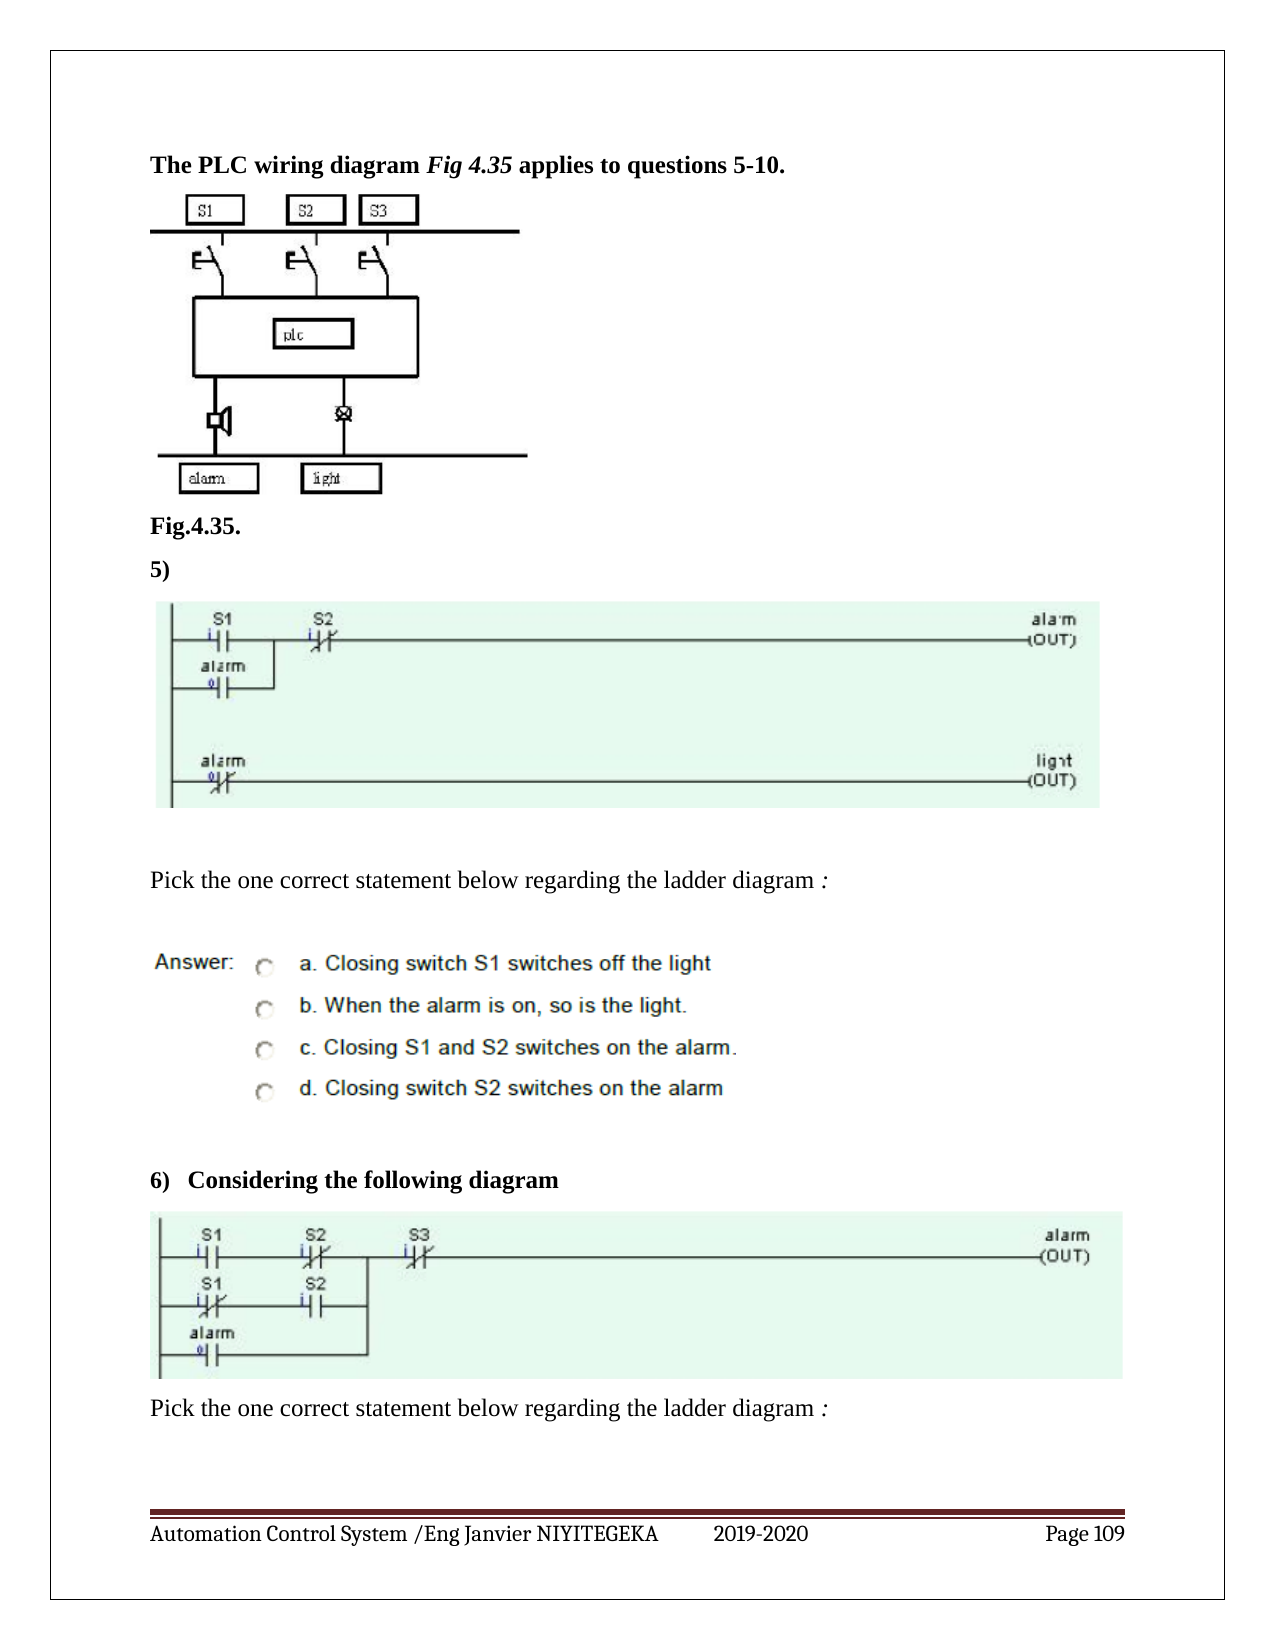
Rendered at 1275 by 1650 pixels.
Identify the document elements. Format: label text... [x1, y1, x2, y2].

text Fig.4.35. [150, 511, 1125, 540]
text Pick the one correct statement below regarding the ladder diagram : [150, 866, 1125, 894]
picture [150, 597, 1100, 808]
list Considering the following diagram [150, 1165, 1125, 1194]
text Pick the one correct statement below regarding the ladder diagram : [150, 1393, 1125, 1421]
picture [150, 1208, 1125, 1379]
picture [150, 951, 736, 1108]
picture [150, 193, 528, 497]
text The PLC wiring diagram Fig 4.35 applies to questions 5-10. [150, 150, 1125, 179]
